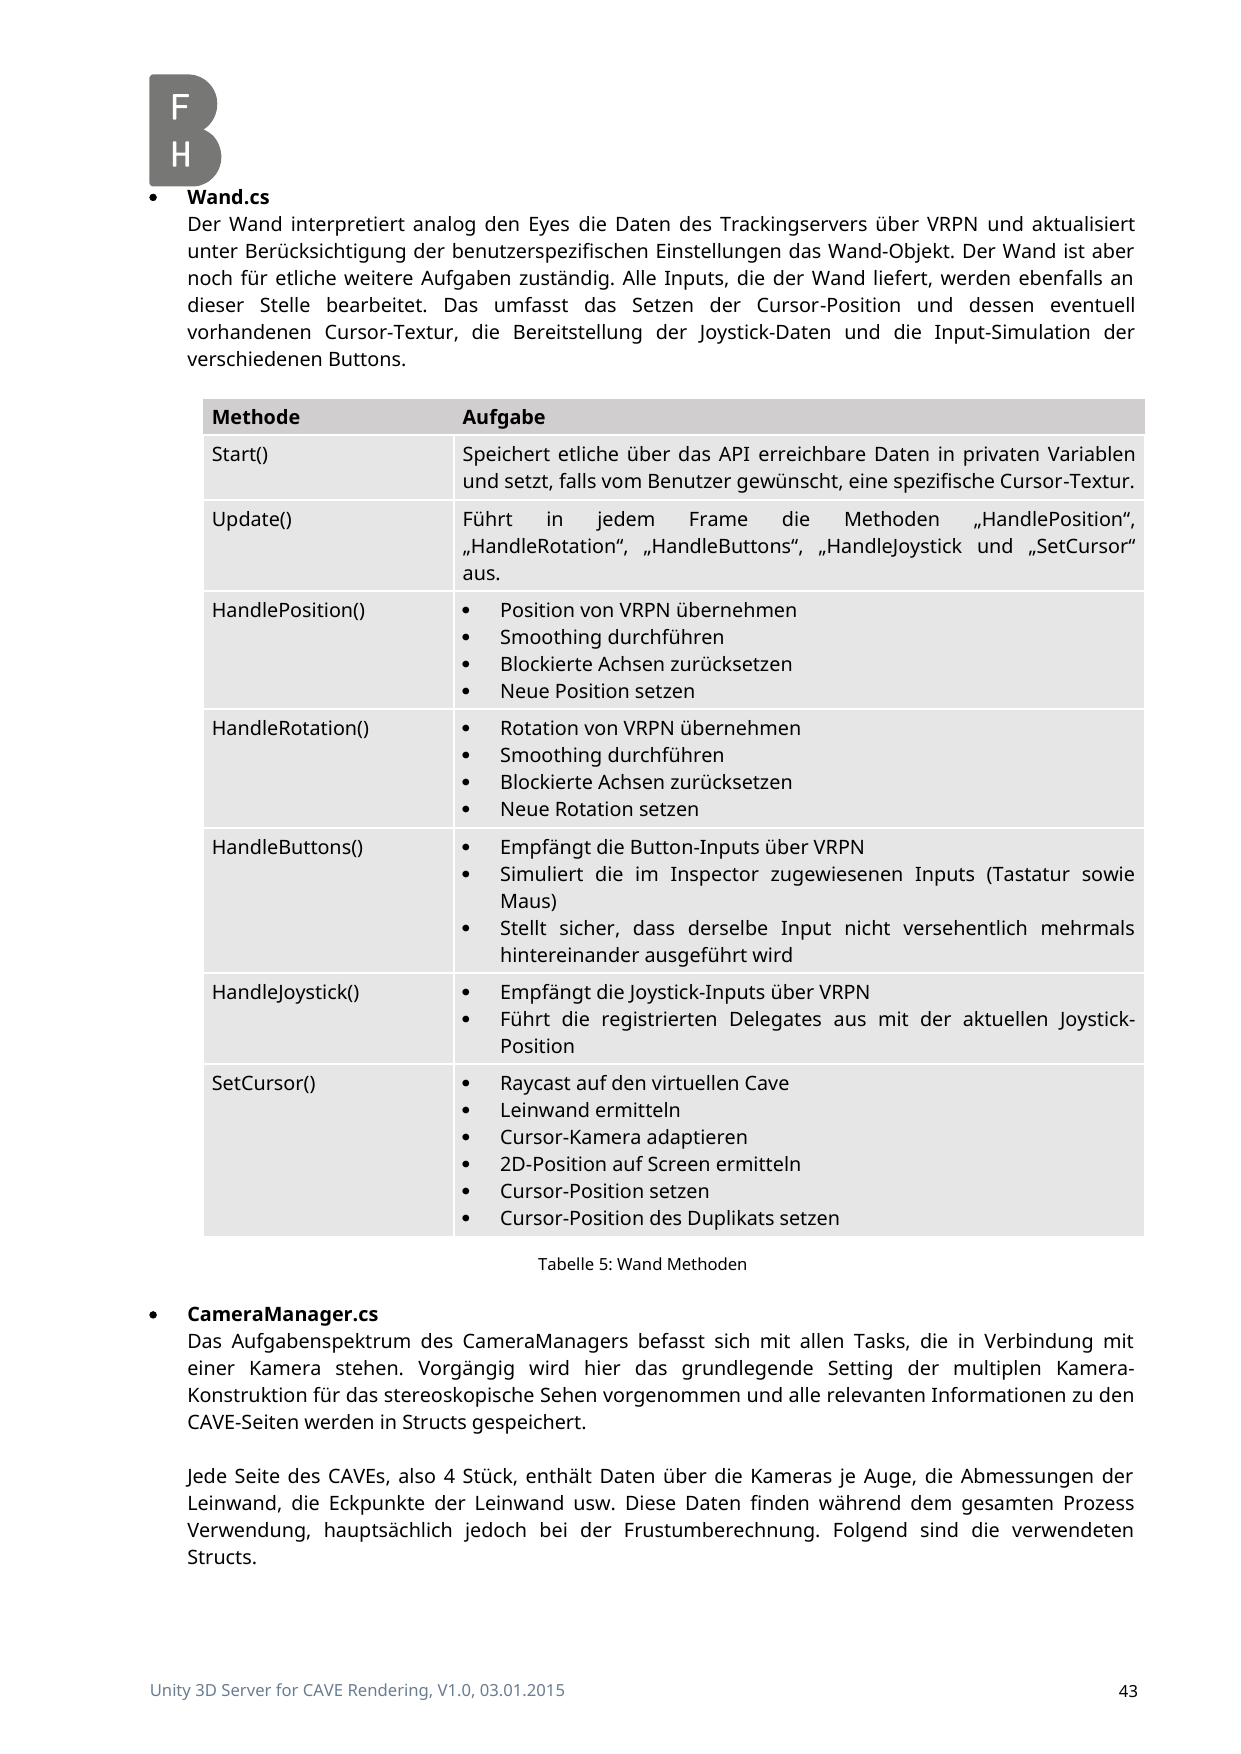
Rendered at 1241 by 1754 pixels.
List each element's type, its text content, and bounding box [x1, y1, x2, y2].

table_header Aufgabe [454, 399, 1145, 434]
table_cell HandleButtons() [204, 829, 453, 972]
text Tabelle 5: Wand Methoden [149, 1250, 1136, 1276]
table_cell SetCursor() [204, 1065, 453, 1236]
table_cell HandleRotation() [204, 710, 453, 827]
table_cell HandlePosition() [204, 592, 453, 708]
list CameraManager.cs [149, 1301, 1136, 1328]
table_header Methode [203, 399, 454, 434]
table_cell Empfängt die Button-Inputs über VRPN Simuliert die im Inspector zugewiesenen Inputs (Tastatur sowie Maus) Stellt sicher, dass derselbe Input nicht versehentlich mehrmals hintereinander ausgeführt wird [455, 829, 1144, 972]
table_cell Rotation von VRPN übernehmen Smoothing durchführen Blockierte Achsen zurücksetzen Neue Rotation setzen [455, 710, 1144, 827]
table_cell Raycast auf den virtuellen Cave Leinwand ermitteln Cursor-Kamera adaptieren 2D-Position auf Screen ermitteln Cursor-Position setzen Cursor-Position des Duplikats setzen [455, 1065, 1144, 1236]
table_cell Start() [204, 436, 453, 499]
list Wand.cs [149, 183, 1136, 210]
text Jede Seite des CAVEs, also 4 Stück, enthält Daten über die Kameras je Auge, die Abmessungen der Leinwand, die Eckpunkte der Leinwand usw. Diese Daten finden während dem gesamten Prozess Verwendung, hauptsächlich jedoch bei der Frustumberechnung. Folgend sind die verwendeten Structs. [187, 1462, 1136, 1570]
text Das Aufgabenspektrum des CameraManagers befasst sich mit allen Tasks, die in Verbindung mit einer Kamera stehen. Vorgängig wird hier das grundlegende Setting der multiplen Kamera-Konstruktion für das stereoskopische Sehen vorgenommen und alle relevanten Informationen zu den CAVE-Seiten werden in Structs gespeichert. [187, 1328, 1136, 1436]
table_cell Update() [204, 501, 453, 590]
table_cell Speichert etliche über das API erreichbare Daten in privaten Variablen und setzt, falls vom Benutzer gewünscht, eine spezifische Cursor-Textur. [455, 436, 1144, 499]
table_cell HandleJoystick() [204, 974, 453, 1063]
text Der Wand interpretiert analog den Eyes die Daten des Trackingservers über VRPN und aktualisiert unter Berücksichtigung der benutzerspezifischen Einstellungen das Wand-Objekt. Der Wand ist aber noch für etliche weitere Aufgaben zuständig. Alle Inputs, die der Wand liefert, werden ebenfalls an dieser Stelle bearbeitet. Das umfasst das Setzen der Cursor-Position und dessen eventuell vorhandenen Cursor-Textur, die Bereitstellung der Joystick-Daten und die Input-Simulation der verschiedenen Buttons. [187, 210, 1136, 372]
table_cell Position von VRPN übernehmen Smoothing durchführen Blockierte Achsen zurücksetzen Neue Position setzen [455, 592, 1144, 708]
table_cell Empfängt die Joystick-Inputs über VRPN Führt die registrierten Delegates aus mit der aktuellen Joystick-Position [455, 974, 1144, 1063]
table_cell Führt in jedem Frame die Methoden „HandlePosition“, „HandleRotation“, „HandleButtons“, „HandleJoystick und „SetCursor“ aus. [455, 501, 1144, 590]
